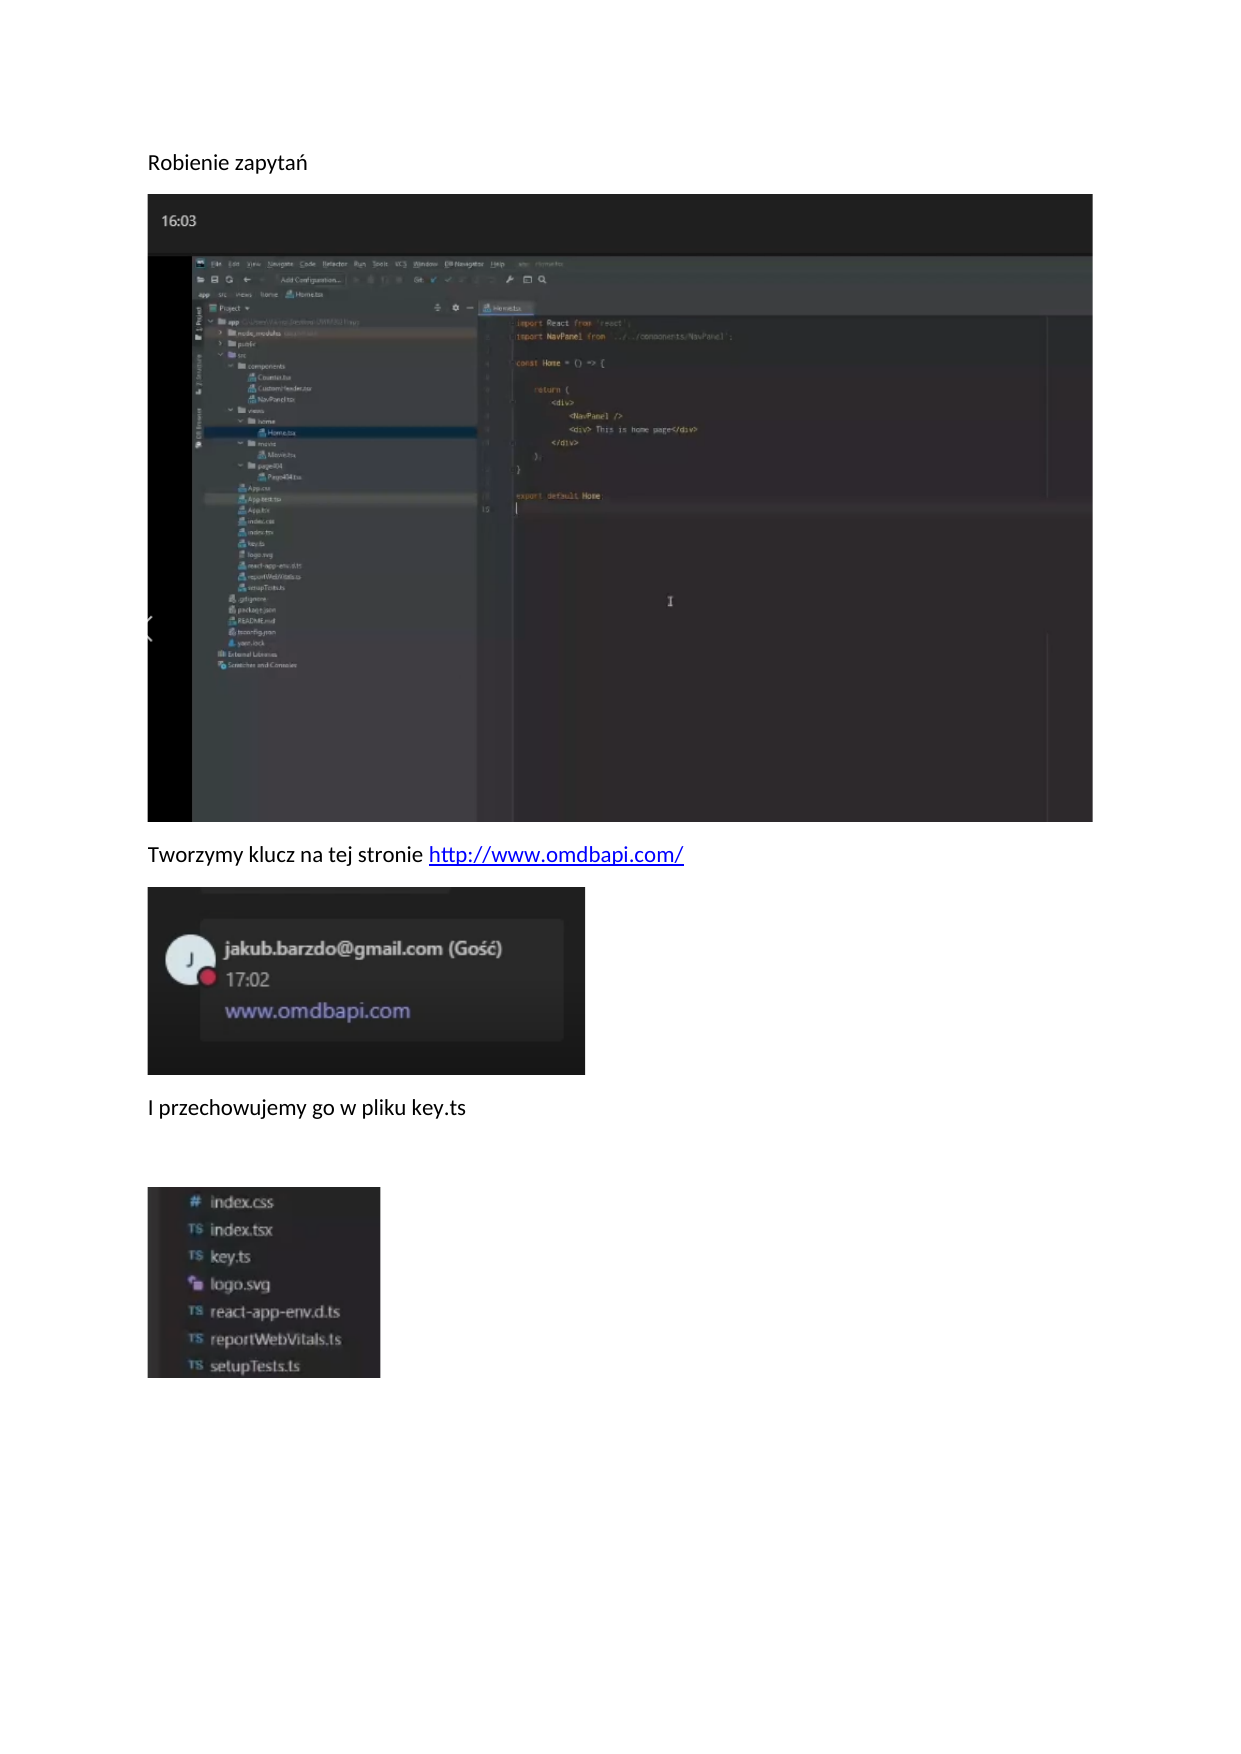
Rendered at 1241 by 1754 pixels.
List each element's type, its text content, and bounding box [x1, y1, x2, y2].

picture [147, 1187, 381, 1378]
text I przechowujemy go w pliku key.ts [148, 1093, 1093, 1121]
text Robienie zapytań [148, 148, 1093, 176]
picture [147, 887, 586, 1075]
text Tworzymy klucz na tej stronie http://www.omdbapi.com/ [148, 840, 1093, 868]
picture [147, 194, 1093, 822]
